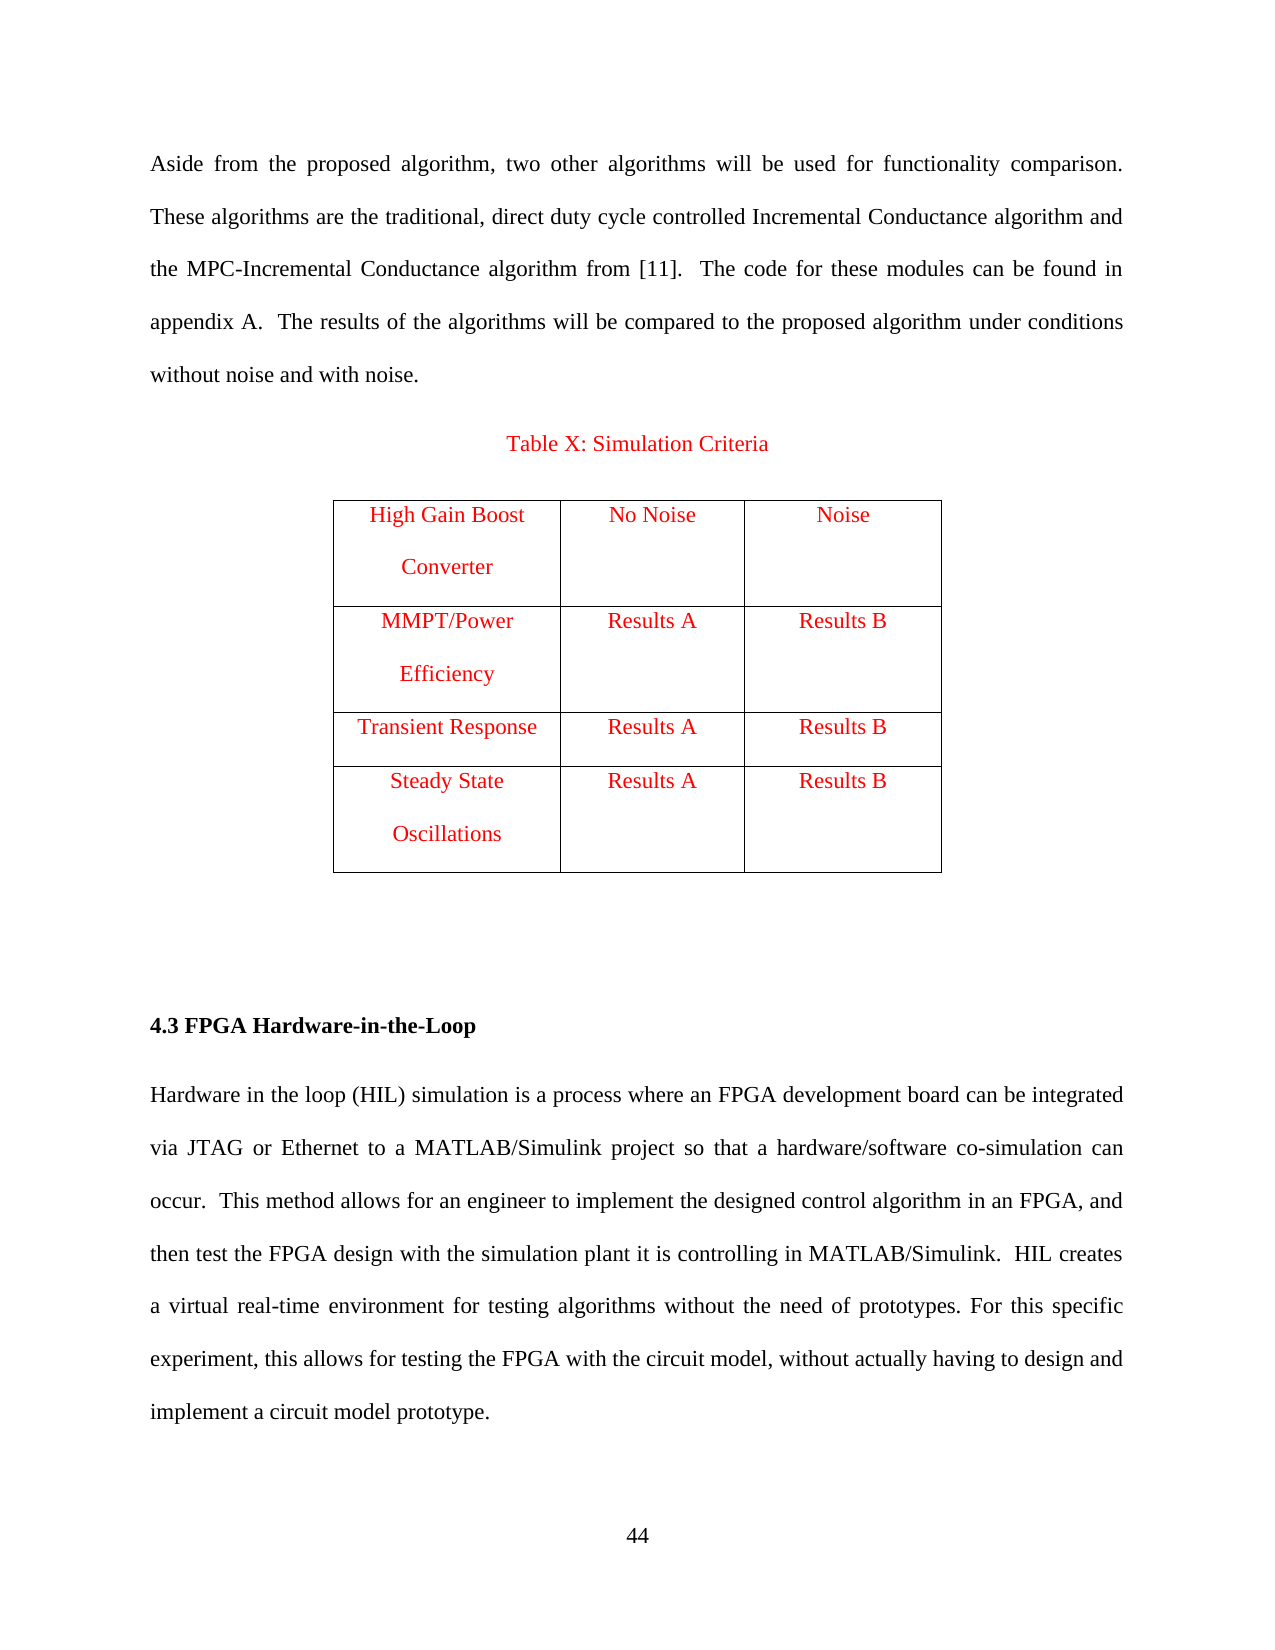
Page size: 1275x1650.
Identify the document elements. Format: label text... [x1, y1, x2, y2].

table_header Noise [745, 501, 941, 606]
table_cell Results A [561, 607, 744, 712]
table_header No Noise [561, 501, 744, 606]
table_cell Results A [561, 713, 744, 766]
text Aside from the proposed algorithm, two other algorithms will be used for functionality comparison. These algorithms are the traditional, direct duty cycle controlled Incremental Conductance algorithm and the MPC-Incremental Conductance algorithm from [11]. The code for these modules can be found in appendix A. The results of the algorithms will be compared to the proposed algorithm under conditions without noise and with noise. [150, 150, 1125, 387]
table_cell Results B [745, 767, 941, 872]
table_cell Results A [561, 767, 744, 872]
table_cell Steady State Oscillations [334, 767, 560, 872]
table_cell Results B [745, 713, 941, 766]
table_cell MMPT/Power Efficiency [334, 607, 560, 712]
text 4.3 FPGA Hardware-in-the-Loop [150, 1012, 1125, 1038]
table_header High Gain Boost Converter [334, 501, 560, 606]
table_cell Transient Response [334, 713, 560, 766]
table_cell Results B [745, 607, 941, 712]
text Hardware in the loop (HIL) simulation is a process where an FPGA development board can be integrated via JTAG or Ethernet to a MATLAB/Simulink project so that a hardware/software co-simulation can occur. This method allows for an engineer to implement the designed control algorithm in an FPGA, and then test the FPGA design with the simulation plant it is controlling in MATLAB/Simulink. HIL creates a virtual real-time environment for testing algorithms without the need of prototypes. For this specific experiment, this allows for testing the FPGA with the circuit model, without actually having to design and implement a circuit model prototype. [150, 1081, 1125, 1424]
text Table X: Simulation Criteria [150, 430, 1125, 457]
